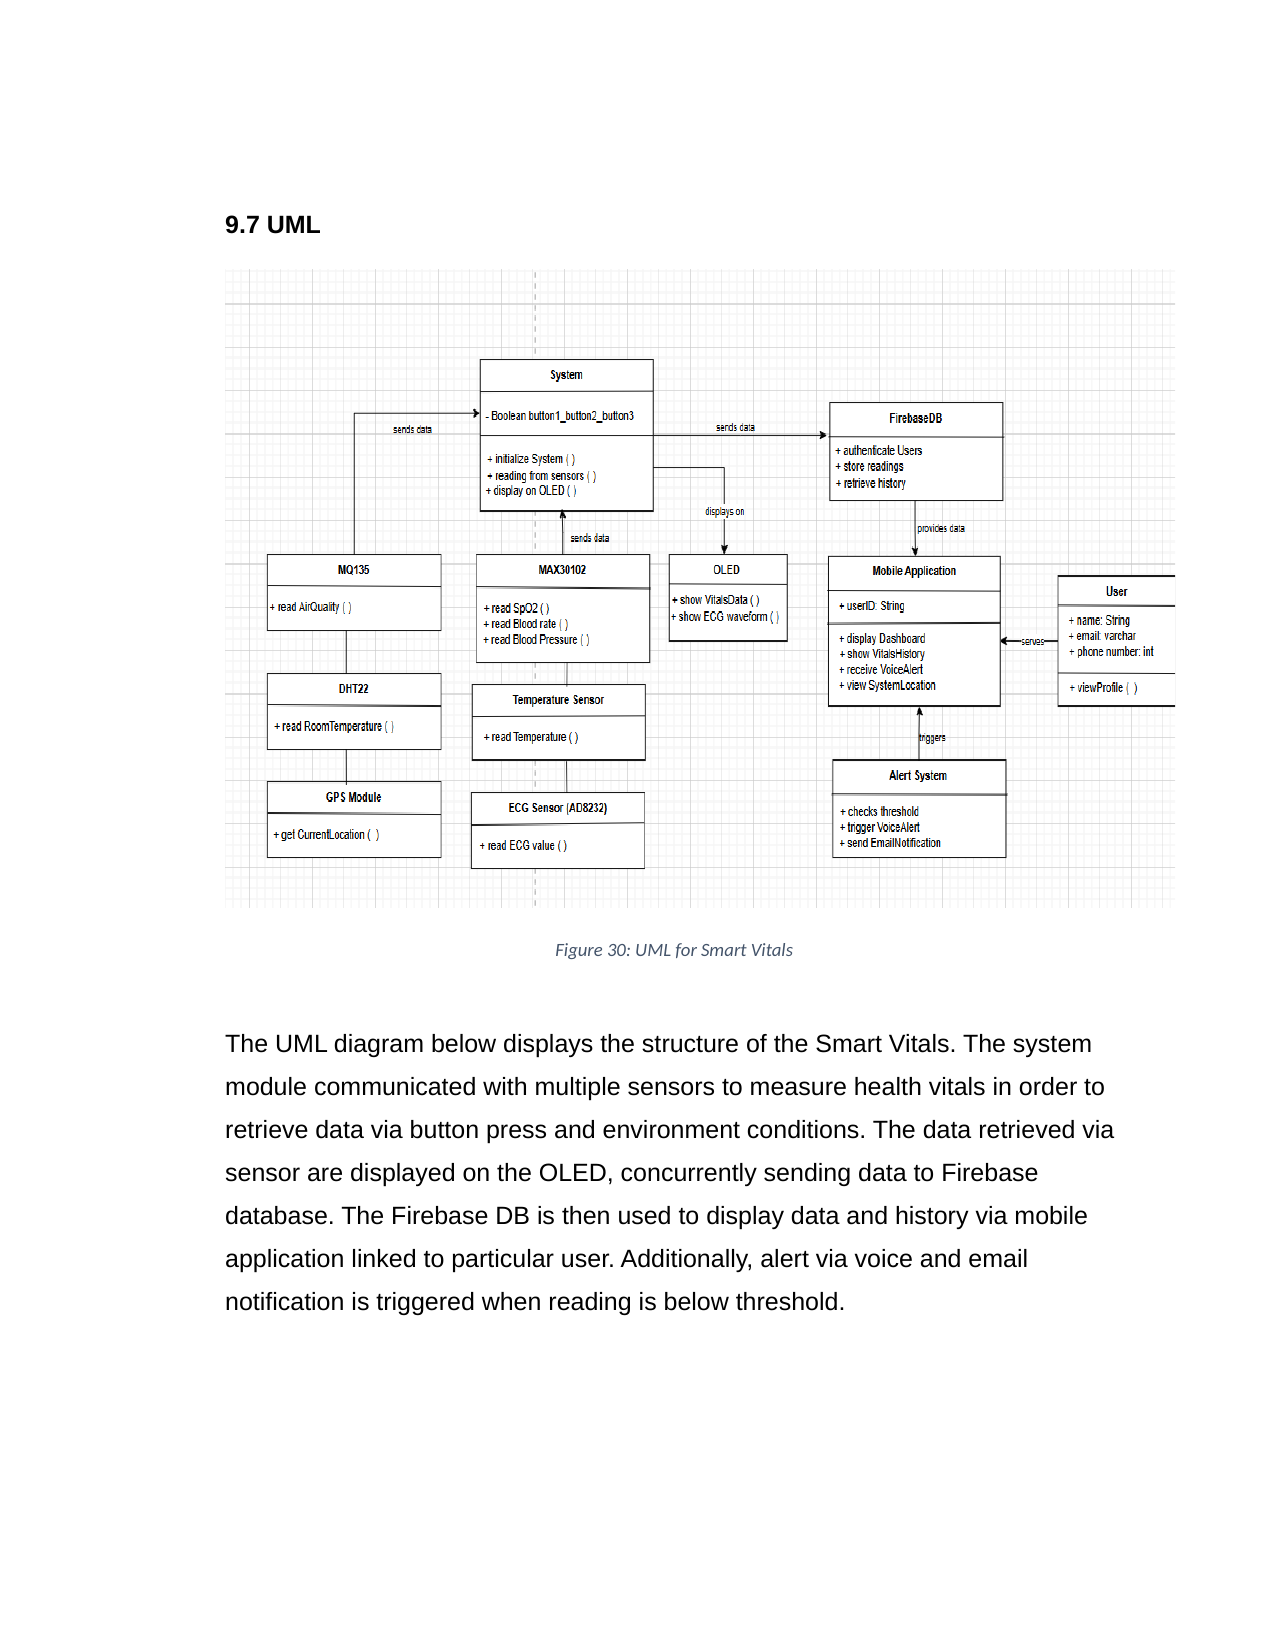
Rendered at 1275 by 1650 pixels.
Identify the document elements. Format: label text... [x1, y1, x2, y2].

picture [225, 269, 1175, 908]
text The UML diagram below displays the structure of the Smart Vitals. The system module communicated with multiple sensors to measure health vitals in order to retrieve data via button press and environment conditions. The data retrieved via sensor are displayed on the OLED, concurrently sending data to Firebase database. The Firebase DB is then used to display data and history via mobile application linked to particular user. Additionally, alert via voice and email notification is triggered when reading is below threshold. [225, 1029, 1125, 1316]
text 9.7 UML [225, 210, 1125, 238]
